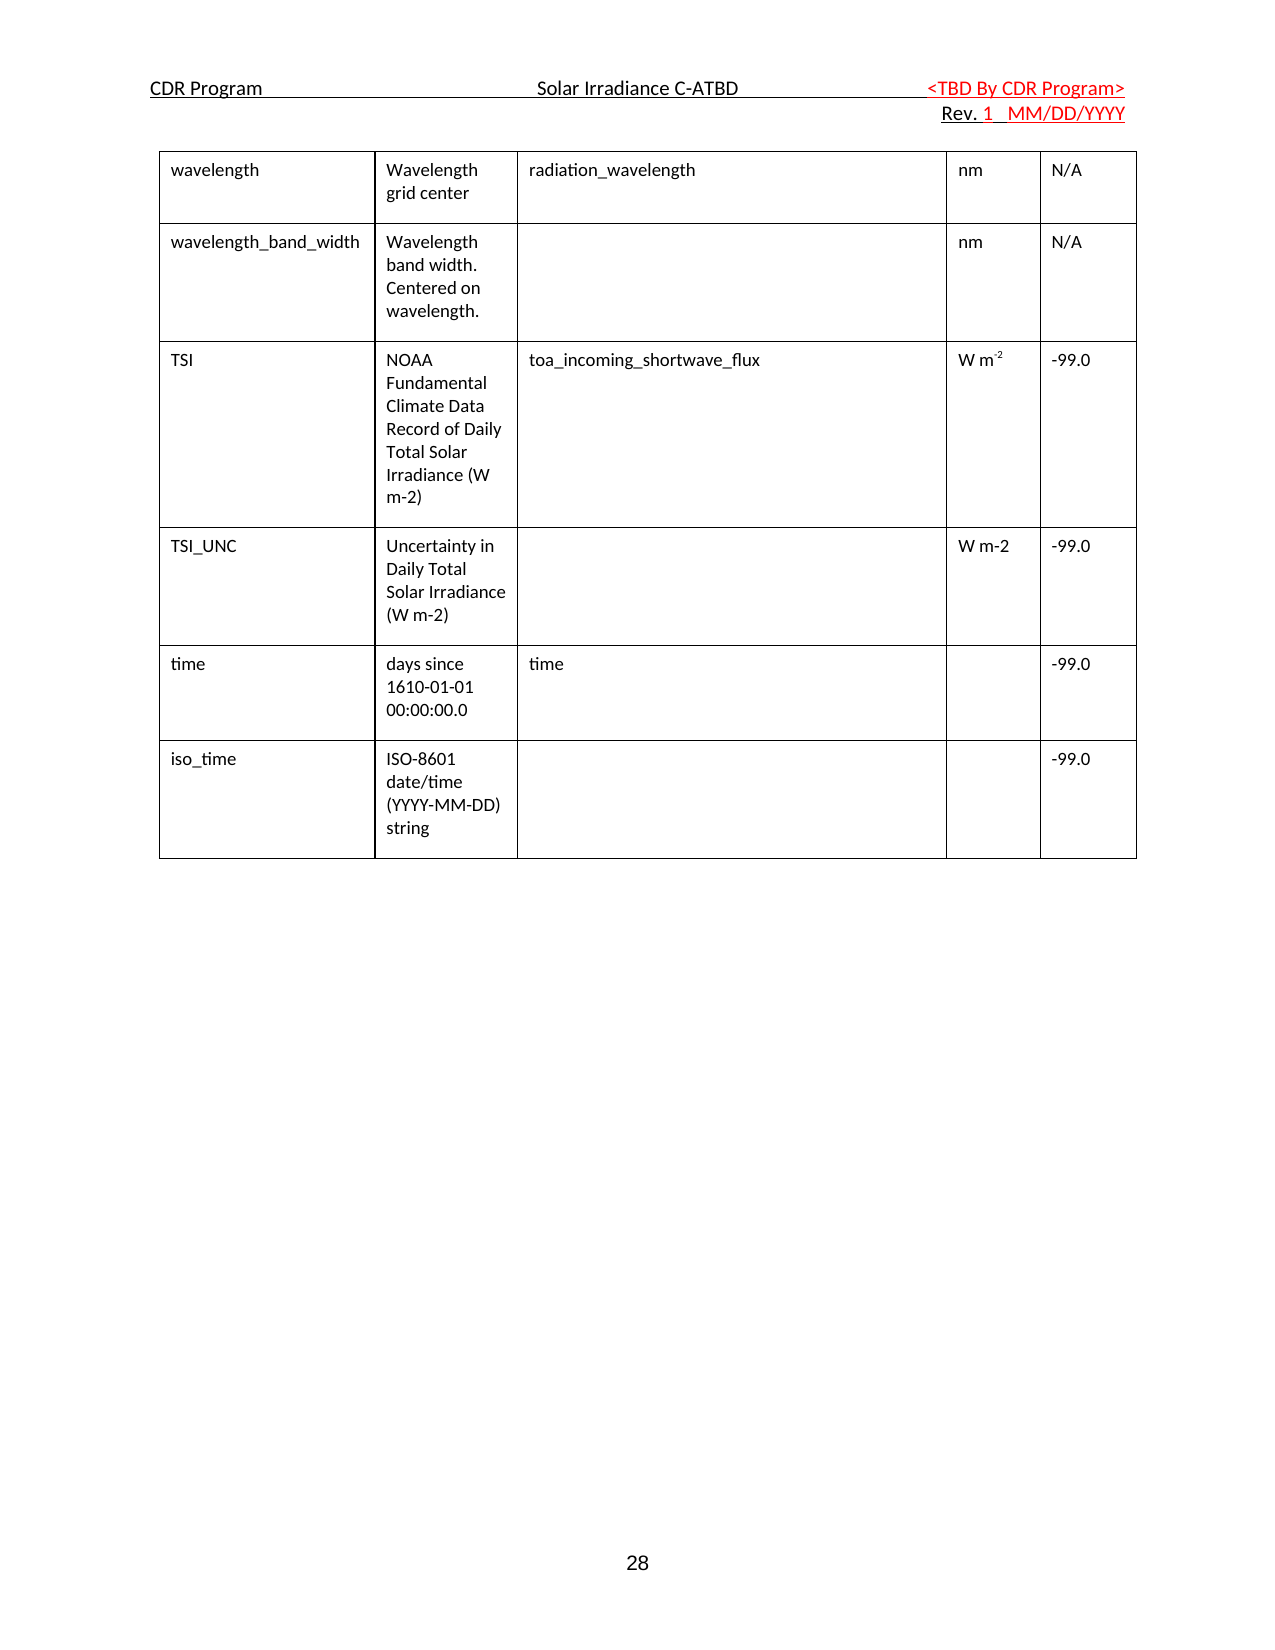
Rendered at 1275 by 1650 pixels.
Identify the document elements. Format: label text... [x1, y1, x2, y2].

table_cell W m-2 [947, 342, 1040, 527]
table_cell radiation_wavelength [518, 152, 946, 223]
table_cell TSI [160, 342, 374, 527]
table_cell Wavelength band width. Centered on wavelength. [376, 224, 517, 341]
table_cell -99.0 [1041, 528, 1136, 645]
table_cell ISO-8601 date/time (YYYY-MM-DD) string [376, 741, 517, 857]
table_cell [518, 741, 946, 857]
table_cell [947, 646, 1040, 740]
table_cell -99.0 [1041, 342, 1136, 527]
table_cell wavelength [160, 152, 374, 223]
table_cell [518, 528, 946, 645]
table_cell NOAA Fundamental Climate Data Record of Daily Total Solar Irradiance (W m-2) [376, 342, 517, 527]
table_cell -99.0 [1041, 646, 1136, 740]
table_cell time [160, 646, 374, 740]
table_cell toa_incoming_shortwave_flux [518, 342, 946, 527]
table_cell days since 1610-01-01 00:00:00.0 [376, 646, 517, 740]
table_cell [947, 741, 1040, 857]
table_cell W m-2 [947, 528, 1040, 645]
table_cell iso_time [160, 741, 374, 857]
table_cell -99.0 [1041, 741, 1136, 857]
table_cell Uncertainty in Daily Total Solar Irradiance (W m-2) [376, 528, 517, 645]
table_cell nm [947, 224, 1040, 341]
table_cell wavelength_band_width [160, 224, 374, 341]
table_cell N/A [1041, 224, 1136, 341]
table_cell [518, 224, 946, 341]
table_cell N/A [1041, 152, 1136, 223]
table_cell TSI_UNC [160, 528, 374, 645]
table_cell nm [947, 152, 1040, 223]
table_cell time [518, 646, 946, 740]
table_cell Wavelength grid center [376, 152, 517, 223]
